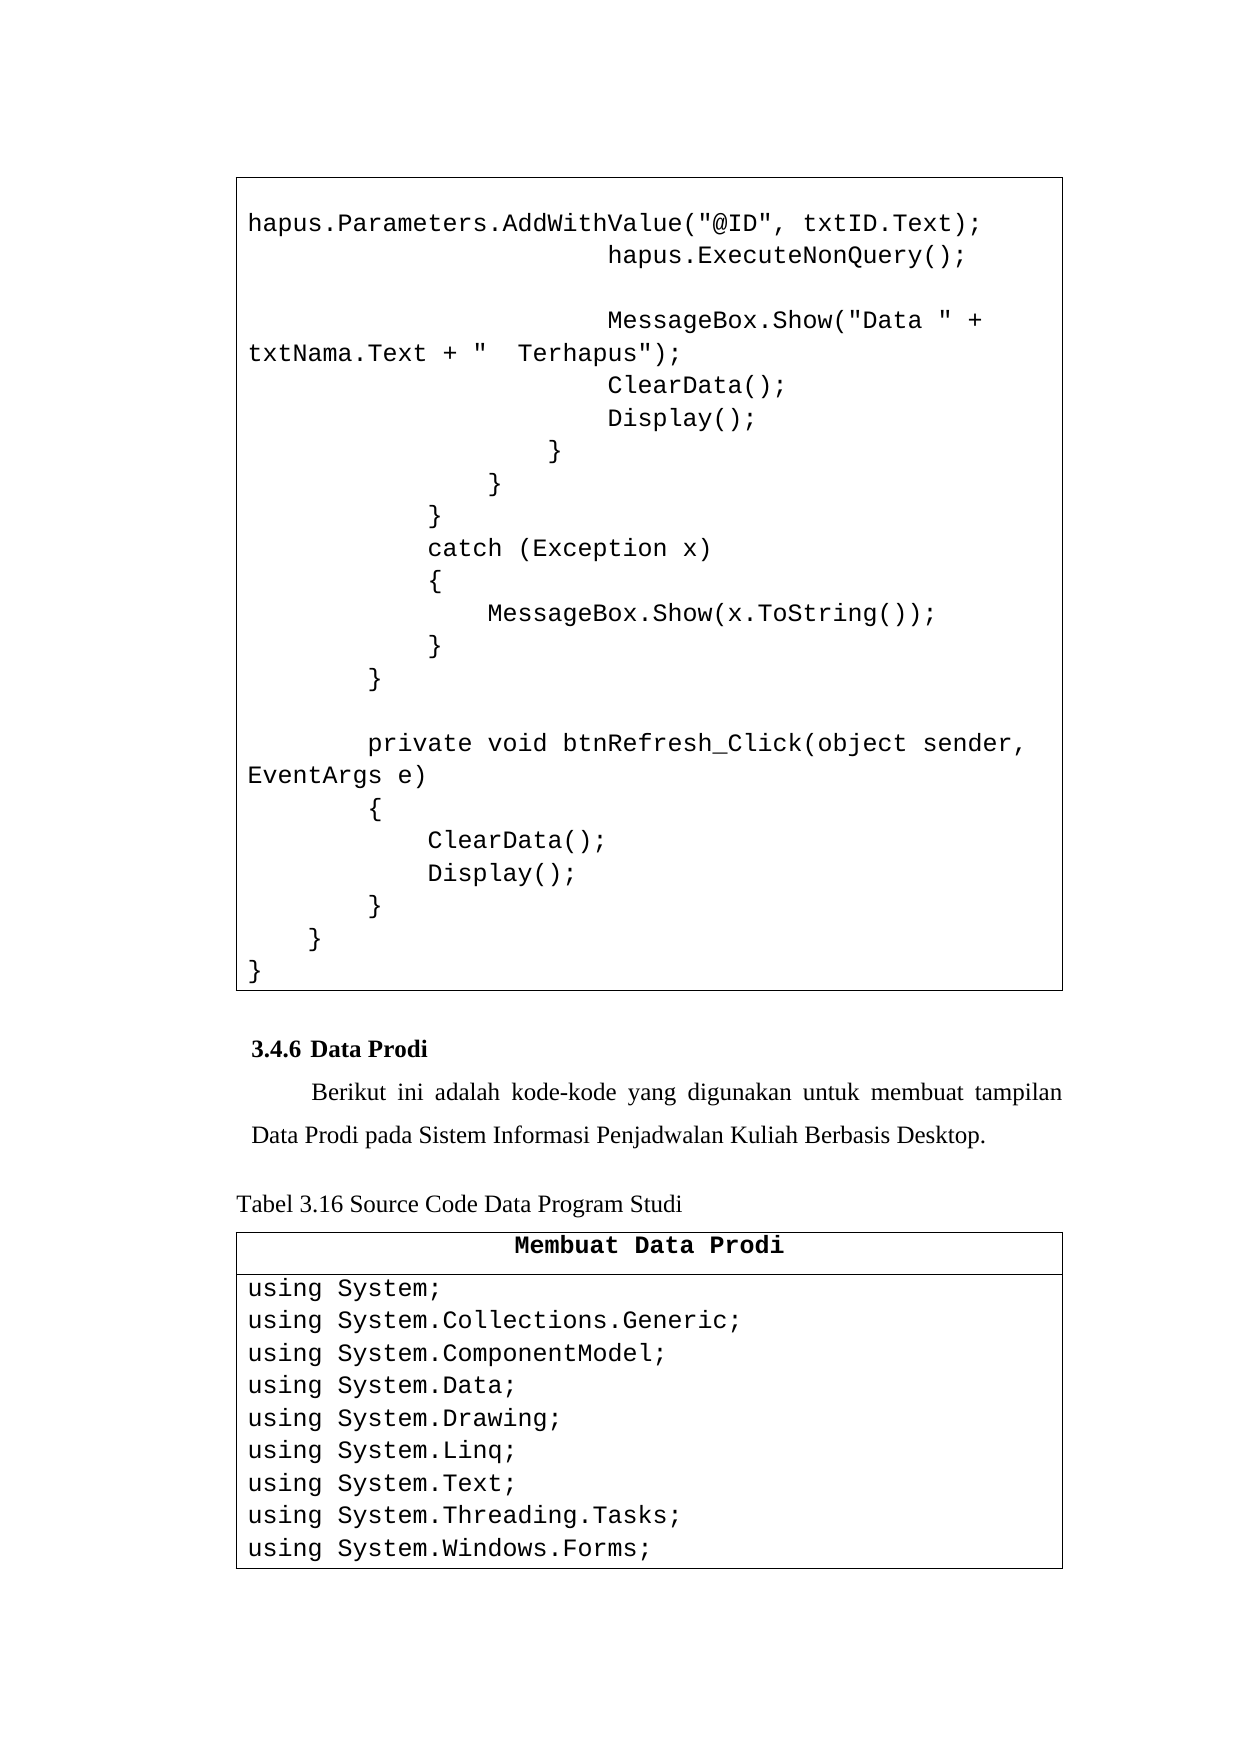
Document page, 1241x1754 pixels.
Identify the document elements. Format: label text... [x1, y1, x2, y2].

text Berikut ini adalah kode-kode yang digunakan untuk membuat tampilan Data Prodi pada Sistem Informasi Penjadwalan Kuliah Berbasis Desktop. [251, 1077, 1063, 1149]
text Data Prodi [251, 1034, 1063, 1063]
table_header Membuat Data Prodi [237, 1233, 1062, 1274]
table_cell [237, 178, 1062, 990]
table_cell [237, 1275, 1062, 1567]
text Tabel 3.16 Source Code Data Program Studi [236, 1189, 1063, 1217]
